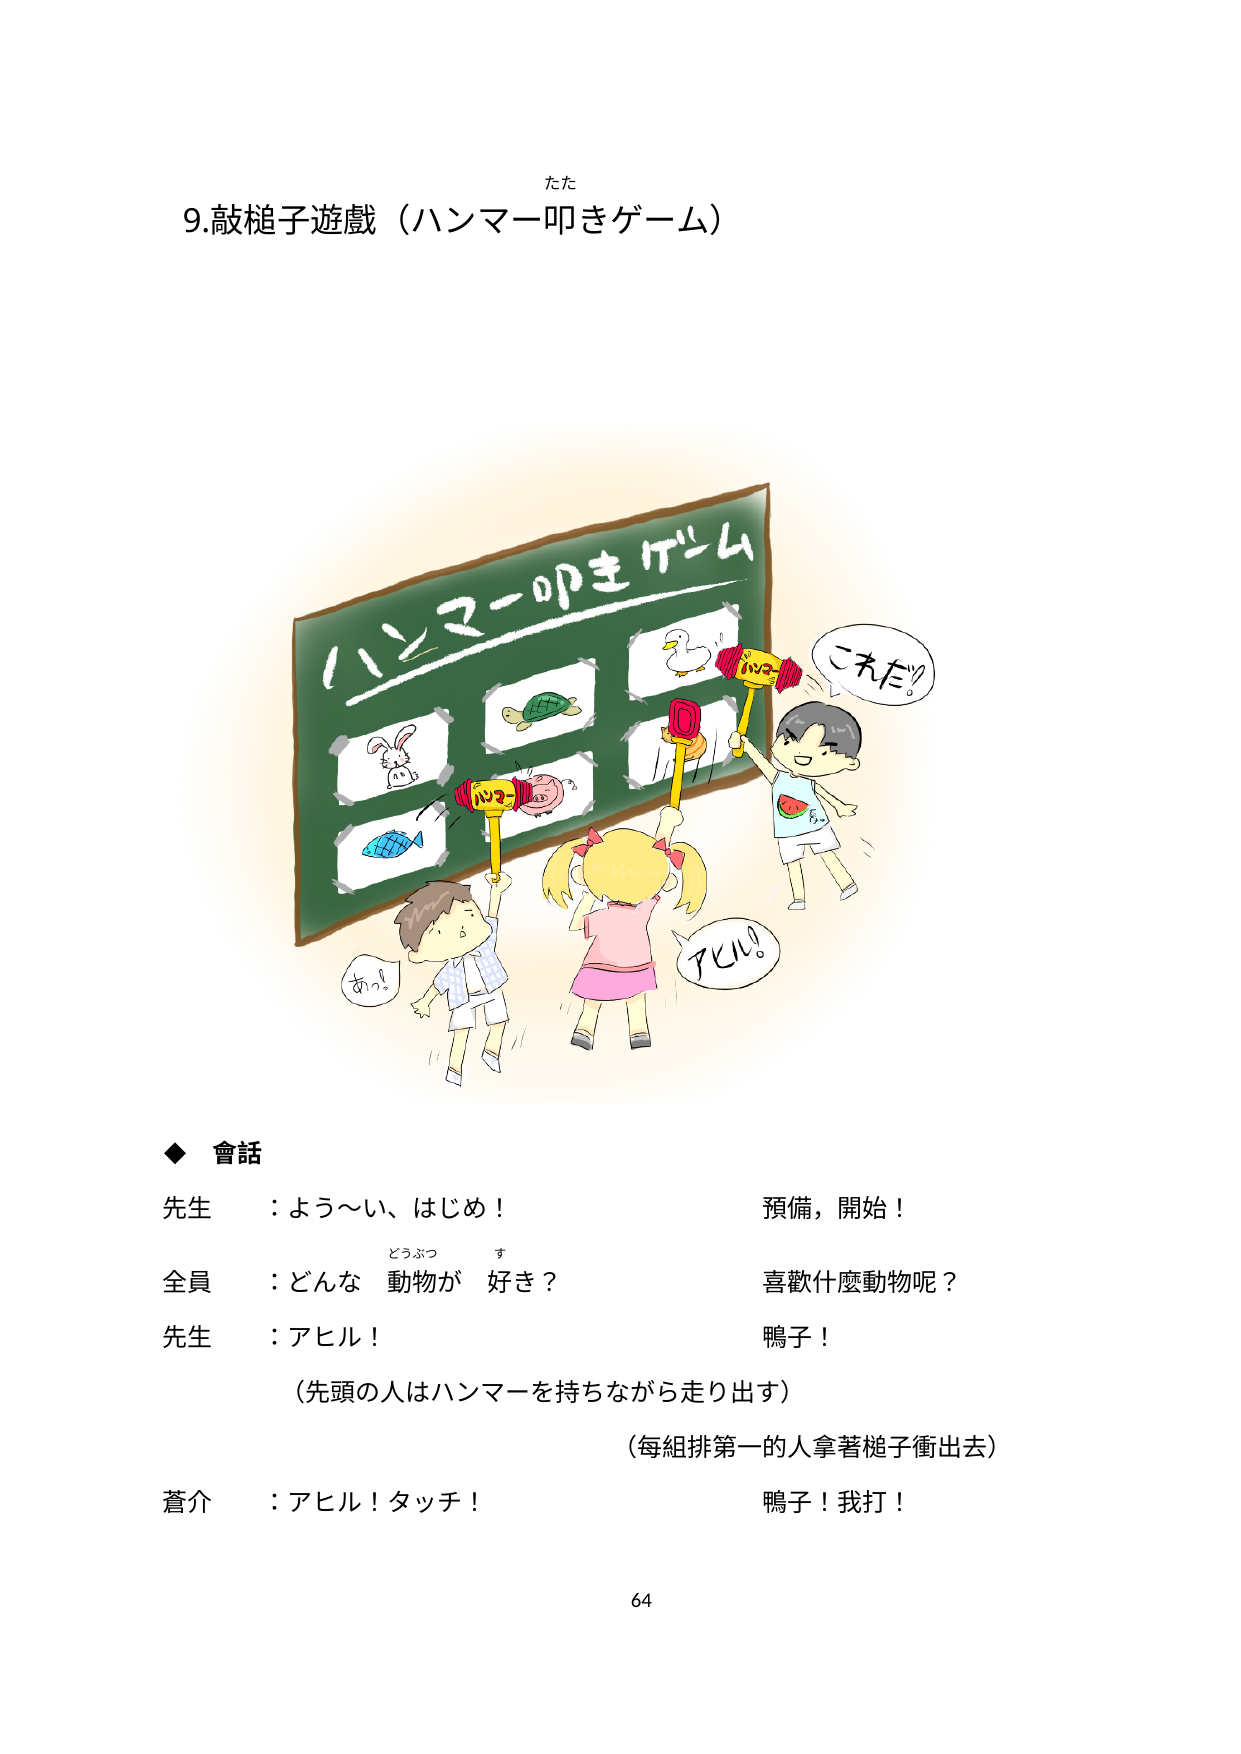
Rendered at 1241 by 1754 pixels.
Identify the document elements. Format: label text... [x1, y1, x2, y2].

text （先頭の人はハンマーを持ちながら走り出す） [162, 1372, 1107, 1408]
text 先生 ：よう～い、はじめ！ 預備，開始！ [162, 1189, 1107, 1225]
subtitle 9.敲槌子遊戲（ハンマーきゲーム） [162, 169, 1107, 244]
list 會話 [162, 1133, 1107, 1170]
picture [177, 425, 990, 1103]
text 蒼介 ：アヒル！タッチ！ 鴨子！我打！ [162, 1482, 1107, 1518]
text 先生 ：アヒル！ 鴨子！ [162, 1317, 1107, 1353]
text （每組排第一的人拿著槌子衝出去） [606, 1427, 1107, 1463]
text 全員 ：どんな が き？ 喜歡什麼動物呢？ [162, 1244, 1107, 1298]
